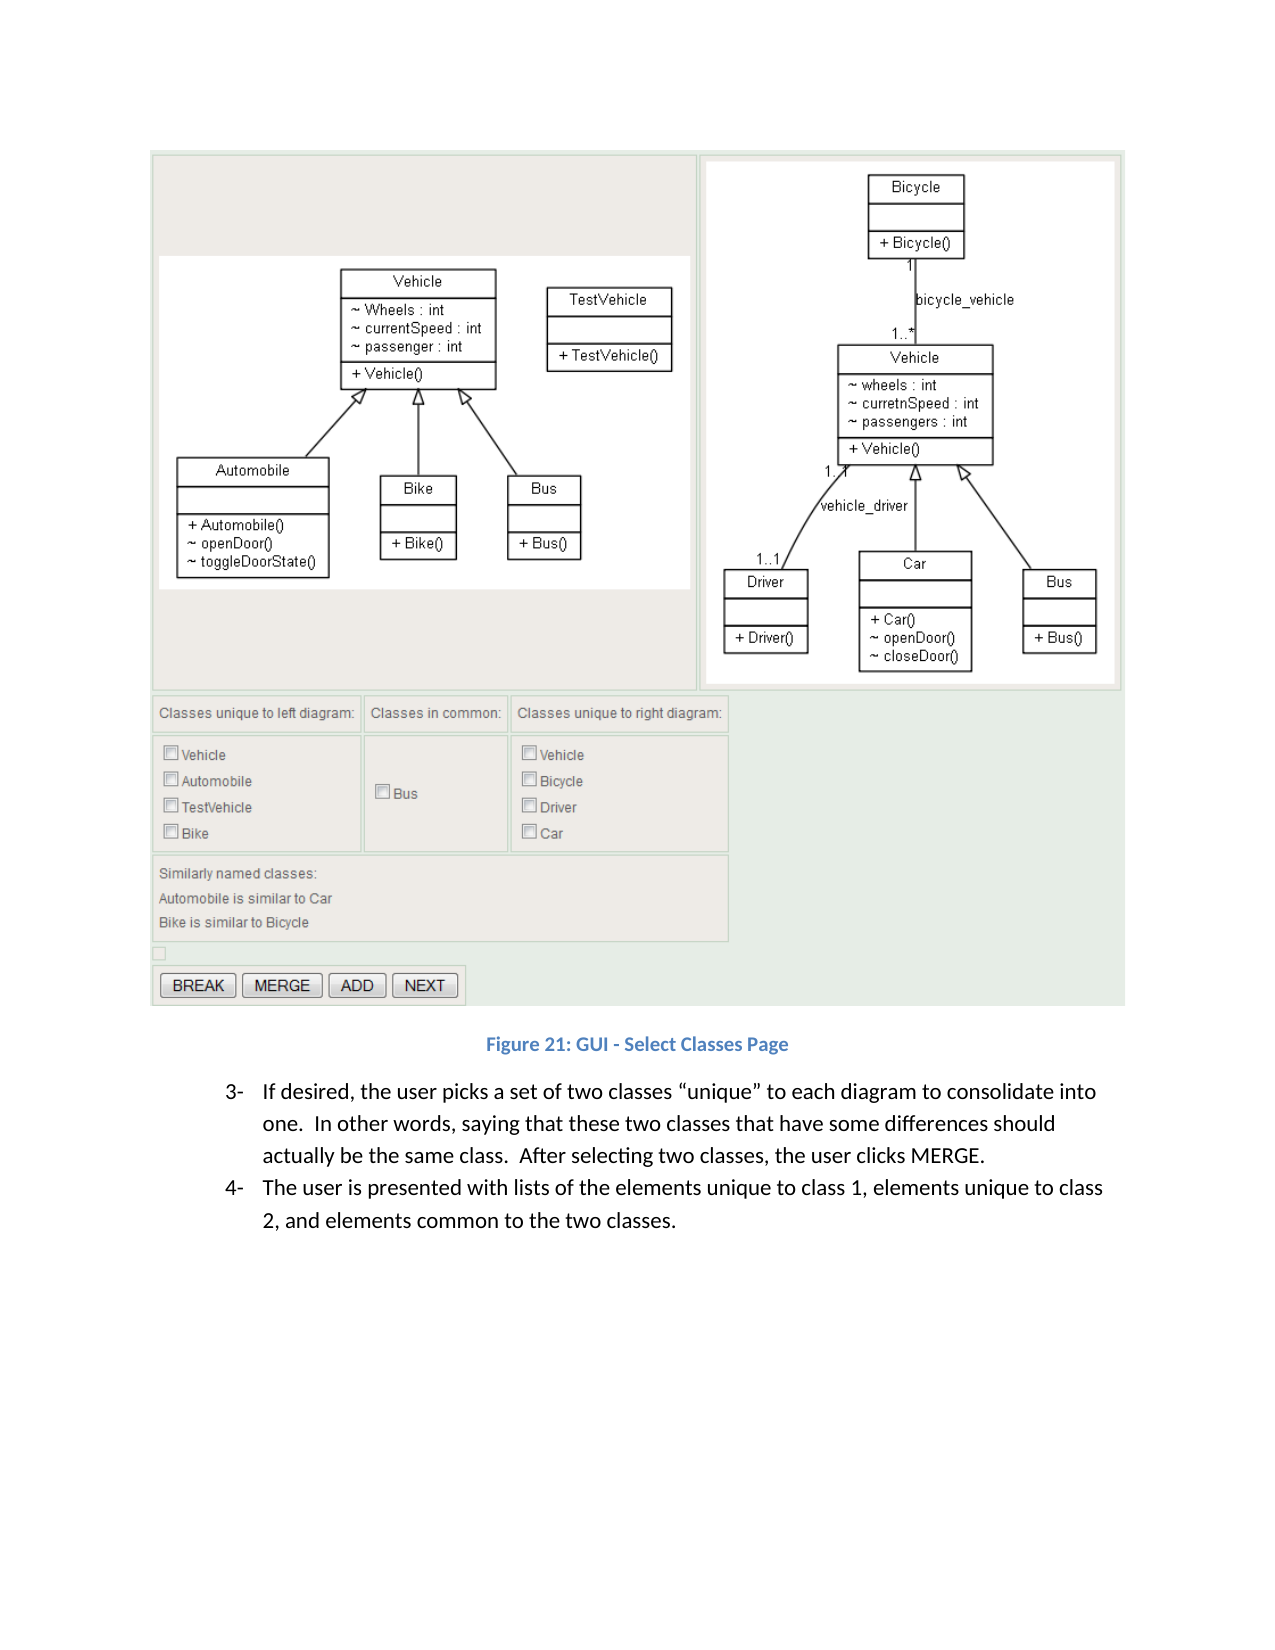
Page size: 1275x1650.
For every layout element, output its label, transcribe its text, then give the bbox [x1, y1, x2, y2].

text Figure 21: GUI - Select Classes Page [150, 1031, 1125, 1056]
picture [150, 150, 1125, 1006]
list If desired, the user picks a set of two classes “unique” to each diagram to consolidate into one. In other words, saying that these two classes that have some differences should actually be the same class. After selecting two classes, the user clicks MERGE. [225, 1077, 1125, 1169]
list The user is presented with lists of the elements unique to class 1, elements unique to class 2, and elements common to the two classes. [225, 1173, 1125, 1234]
